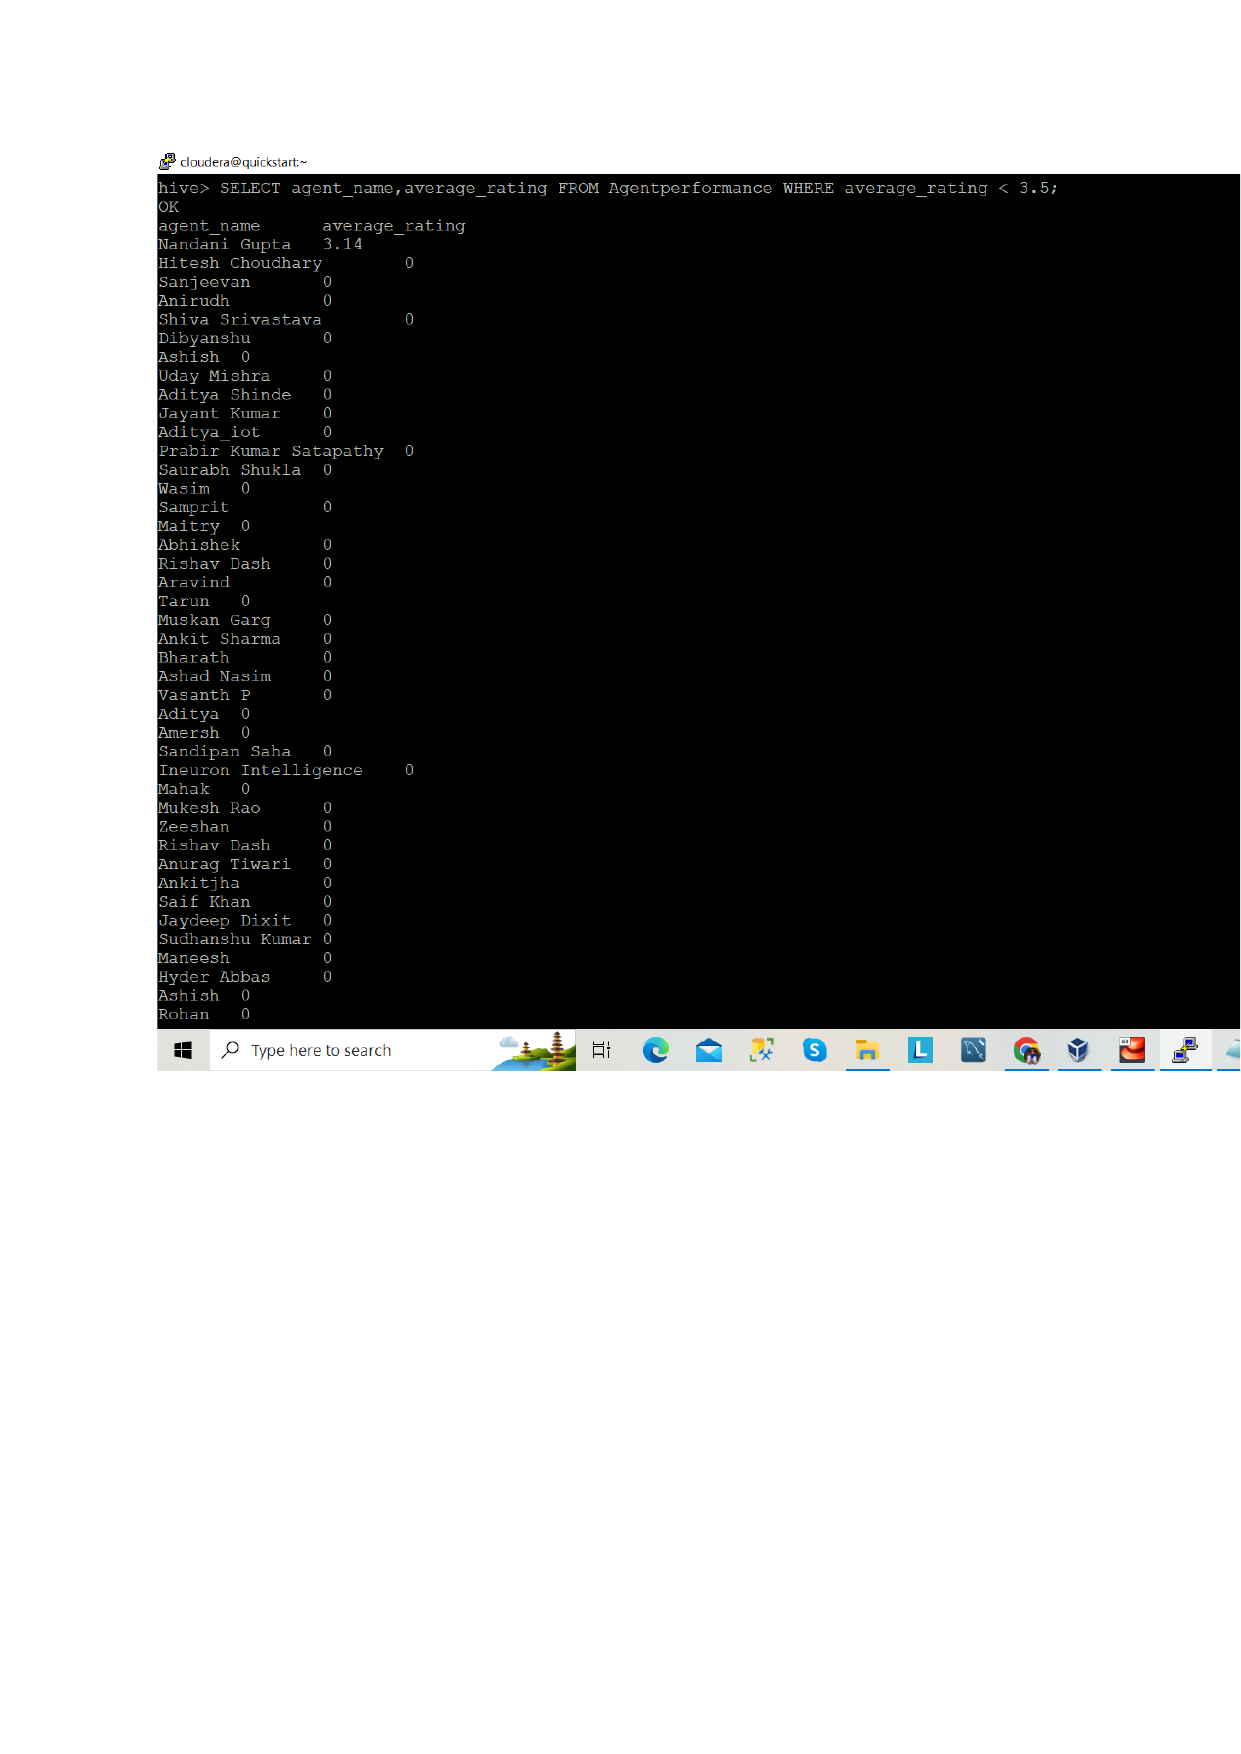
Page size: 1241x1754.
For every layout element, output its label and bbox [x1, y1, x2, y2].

picture [157, 150, 1241, 1071]
